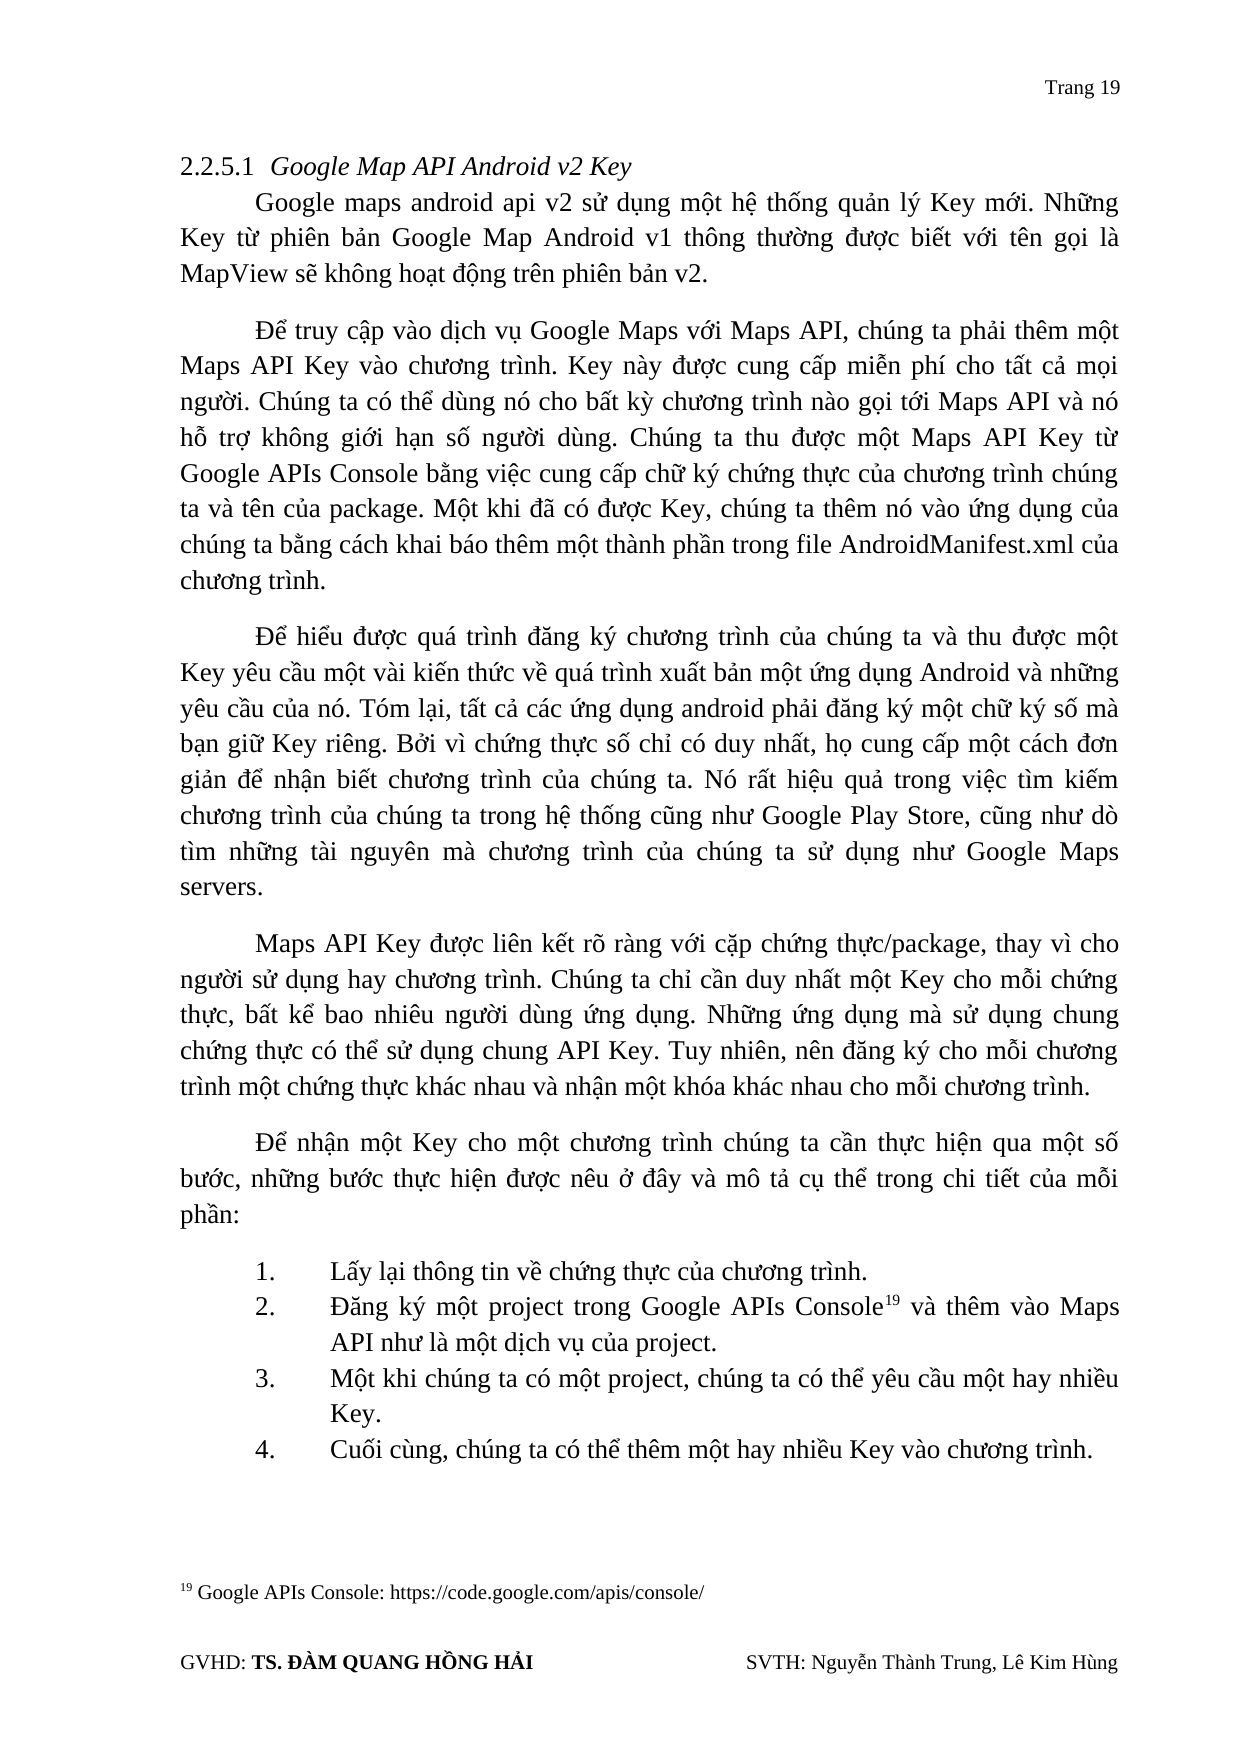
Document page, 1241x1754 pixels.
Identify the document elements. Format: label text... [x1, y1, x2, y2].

text Google maps android api v2 sử dụng một hệ thống quản lý Key mới. Những Key từ phiên bản Google Map Android v1 thông thường được biết với tên gọi là MapView sẽ không hoạt động trên phiên bản v2. [180, 186, 1120, 288]
text Để hiểu được quá trình đăng ký chương trình của chúng ta và thu được một Key yêu cầu một vài kiến thức về quá trình xuất bản một ứng dụng Android và những yêu cầu của nó. Tóm lại, tất cả các ứng dụng android phải đăng ký một chữ ký số mà bạn giữ Key riêng. Bởi vì chứng thực số chỉ có duy nhất, họ cung cấp một cách đơn giản để nhận biết chương trình của chúng ta. Nó rất hiệu quả trong việc tìm kiếm chương trình của chúng ta trong hệ thống cũng như Google Play Store, cũng như dò tìm những tài nguyên mà chương trình của chúng ta sử dụng như Google Maps servers. [180, 620, 1120, 902]
list Đăng ký một project trong Google APIs Console và thêm vào Maps API như là một dịch vụ của project. [255, 1290, 1120, 1357]
text Để nhận một Key cho một chương trình chúng ta cần thực hiện qua một số bước, những bước thực hiện được nêu ở đây và mô tả cụ thể trong chi tiết của mỗi phần: [180, 1127, 1120, 1229]
list Lấy lại thông tin về chứng thực của chương trình. [255, 1254, 1120, 1286]
list Cuối cùng, chúng ta có thể thêm một hay nhiều Key vào chương trình. [255, 1433, 1120, 1464]
text Maps API Key được liên kết rõ ràng với cặp chứng thực/package, thay vì cho người sử dụng hay chương trình. Chúng ta chỉ cần duy nhất một Key cho mỗi chứng thực, bất kể bao nhiêu người dùng ứng dụng. Những ứng dụng mà sử dụng chung chứng thực có thể sử dụng chung API Key. Tuy nhiên, nên đăng ký cho mỗi chương trình một chứng thực khác nhau và nhận một khóa khác nhau cho mỗi chương trình. [180, 927, 1120, 1101]
subtitle Google Map API Android v2 Key [180, 150, 1120, 181]
list Một khi chúng ta có một project, chúng ta có thể yêu cầu một hay nhiều Key. [255, 1362, 1120, 1429]
text Để truy cập vào dịch vụ Google Maps với Maps API, chúng ta phải thêm một Maps API Key vào chương trình. Key này được cung cấp miễn phí cho tất cả mọi người. Chúng ta có thể dùng nó cho bất kỳ chương trình nào gọi tới Maps API và nó hỗ trợ không giới hạn số người dùng. Chúng ta thu được một Maps API Key từ Google APIs Console bằng việc cung cấp chữ ký chứng thực của chương trình chúng ta và tên của package. Một khi đã có được Key, chúng ta thêm nó vào ứng dụng của chúng ta bằng cách khai báo thêm một thành phần trong file AndroidManifest.xml của chương trình. [180, 314, 1120, 595]
